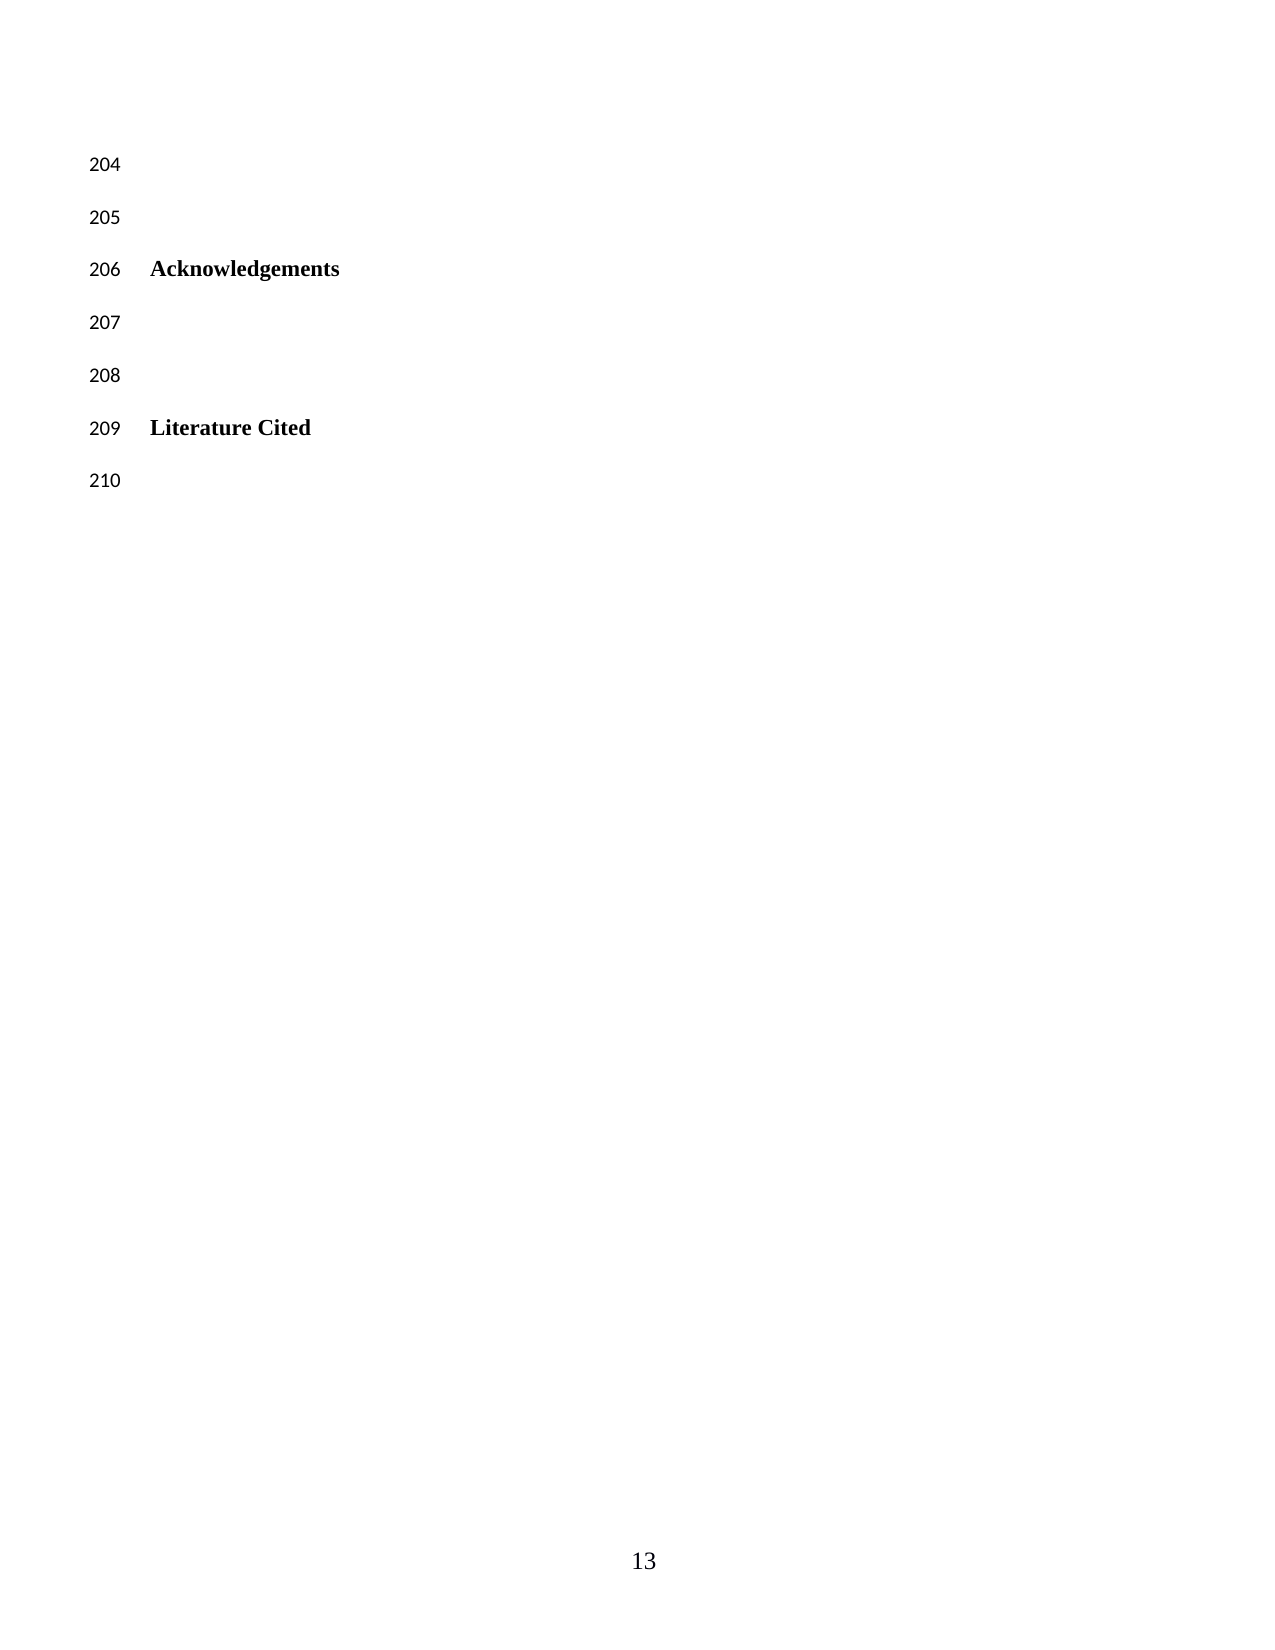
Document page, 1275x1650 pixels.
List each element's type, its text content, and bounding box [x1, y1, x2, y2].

text Literature Cited [150, 413, 1134, 440]
text Acknowledgements [150, 255, 1134, 282]
